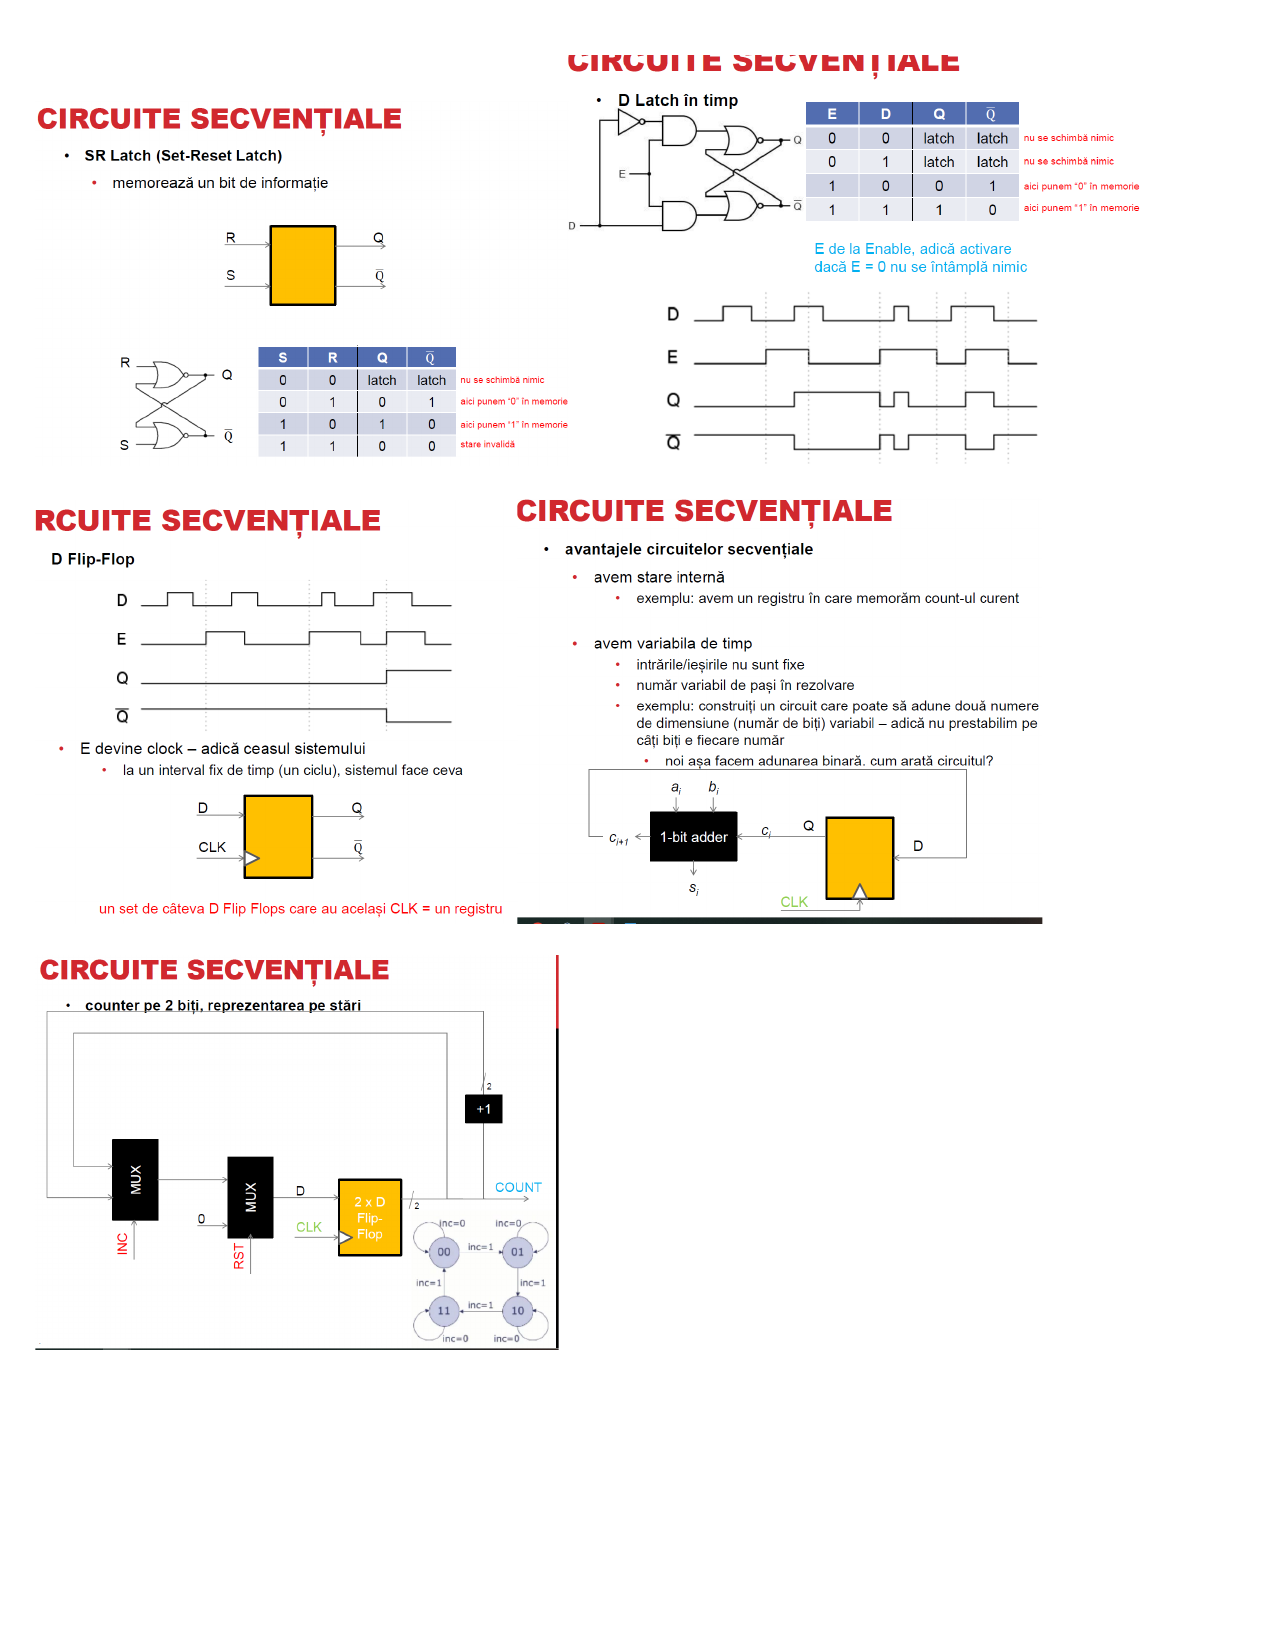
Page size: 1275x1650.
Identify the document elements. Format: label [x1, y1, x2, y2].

picture [35, 955, 559, 1350]
picture [35, 498, 1043, 924]
picture [35, 55, 1140, 466]
